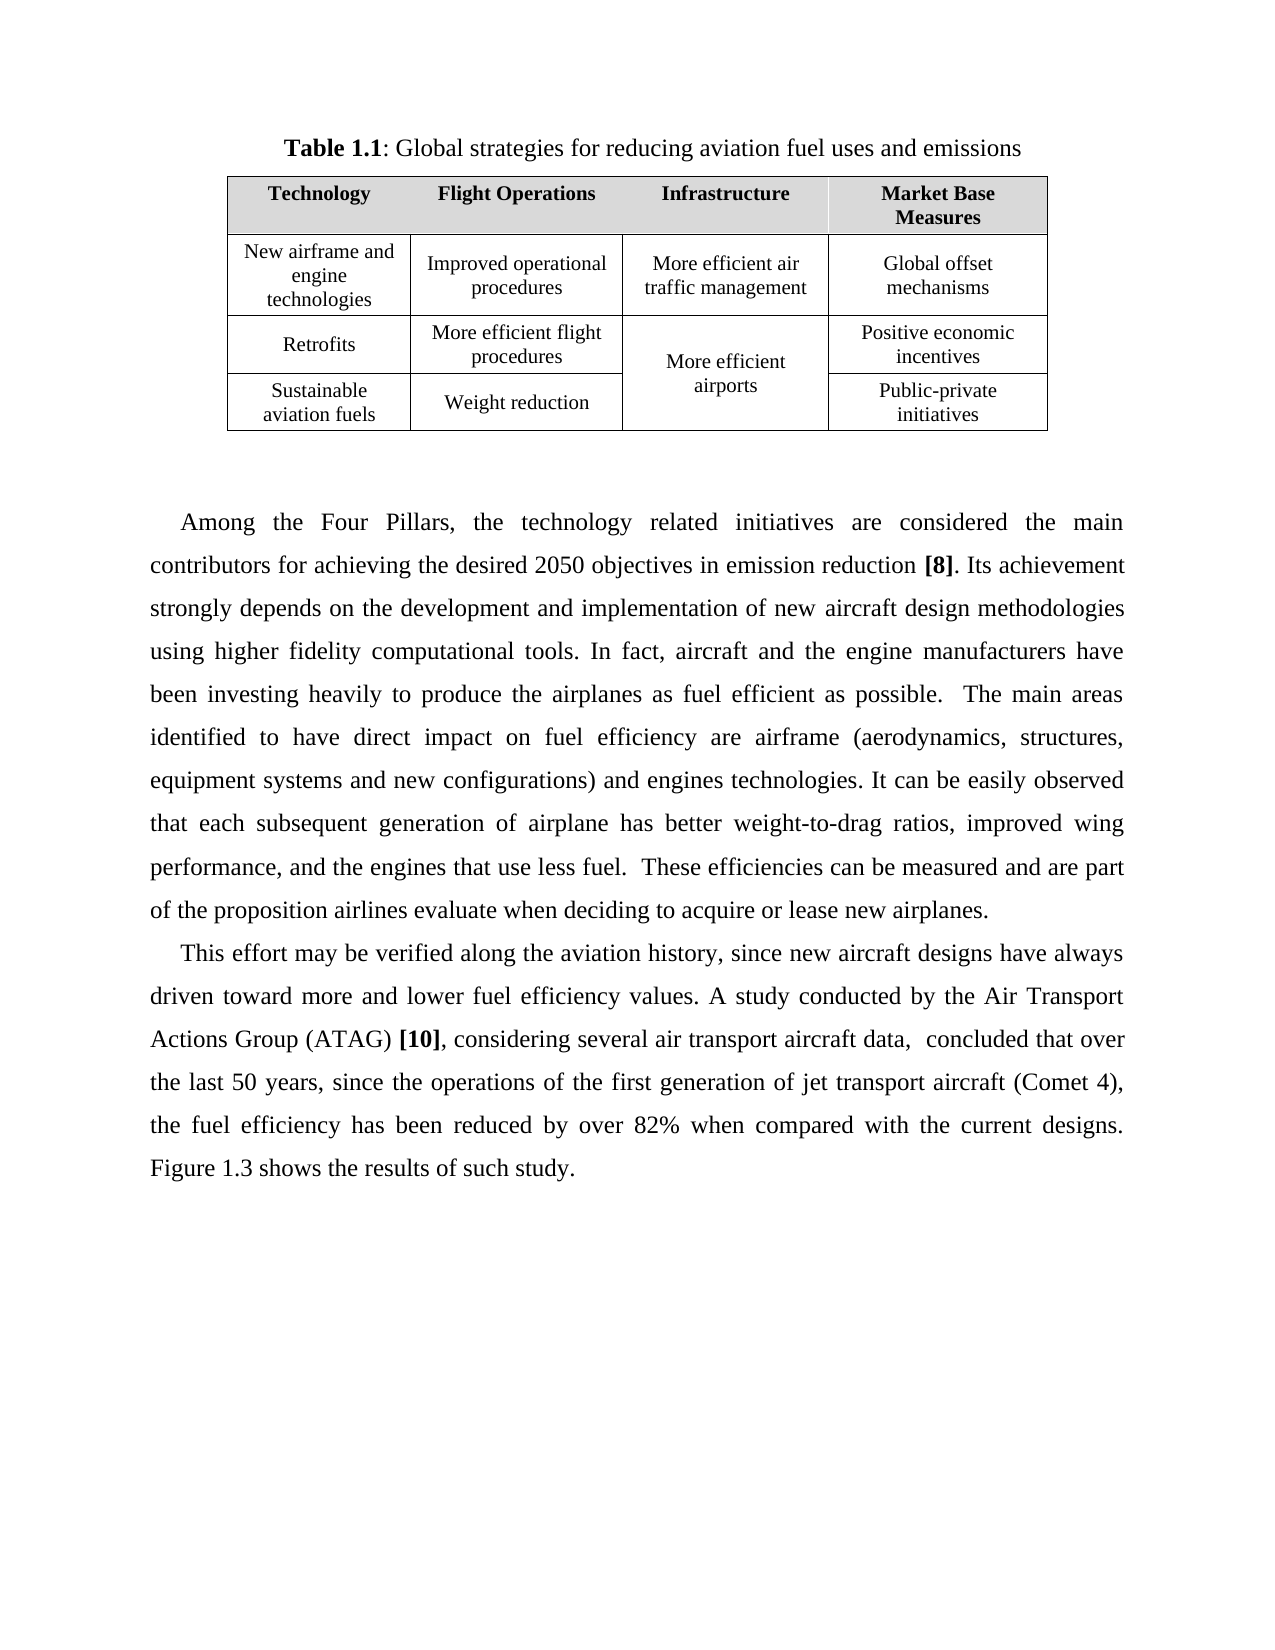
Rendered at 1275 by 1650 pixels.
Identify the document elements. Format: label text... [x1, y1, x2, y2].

table_cell Weight reduction [411, 374, 622, 430]
table_cell More efficient flight procedures [411, 316, 622, 373]
table_header Market Base Measures [829, 177, 1047, 233]
table_cell Global offset mechanisms [829, 235, 1047, 315]
text Among the Four Pillars, the technology related initiatives are considered the main contributors for achieving the desired 2050 objectives in emission reduction . Its achievement strongly depends on the development and implementation of new aircraft design methodologies using higher fidelity computational tools. In fact, aircraft and the engine manufacturers have been investing heavily to produce the airplanes as fuel efficient as possible. The main areas identified to have direct impact on fuel efficiency are airframe (aerodynamics, structures, equipment systems and new configurations) and engines technologies. It can be easily observed that each subsequent generation of airplane has better weight-to-drag ratios, improved wing performance, and the engines that use less fuel. These efficiencies can be measured and are part of the proposition airlines evaluate when deciding to acquire or lease new airplanes. [150, 507, 1125, 923]
table_cell Retrofits [228, 316, 410, 373]
table_cell More efficient airports [623, 316, 828, 430]
table_cell More efficient air traffic management [623, 235, 828, 315]
table_cell Improved operational procedures [411, 235, 622, 315]
text Table 1.1: Global strategies for reducing aviation fuel uses and emissions [150, 133, 1125, 162]
table_header Flight Operations [411, 177, 623, 233]
table_cell Public-private initiatives [829, 374, 1047, 430]
text This effort may be verified along the aviation history, since new aircraft designs have always driven toward more and lower fuel efficiency values. A study conducted by the Air Transport Actions Group (ATAG) , considering several air transport aircraft data, concluded that over the last 50 years, since the operations of the first generation of jet transport aircraft (Comet 4), the fuel efficiency has been reduced by over 82% when compared with the current designs. Figure 1.3 shows the results of such study. [150, 938, 1125, 1182]
table_cell Positive economic incentives [829, 316, 1047, 373]
table_header Infrastructure [623, 177, 828, 233]
table_cell New airframe and engine technologies [228, 235, 410, 315]
table_cell Sustainable aviation fuels [228, 374, 410, 430]
table_header Technology [228, 177, 411, 233]
